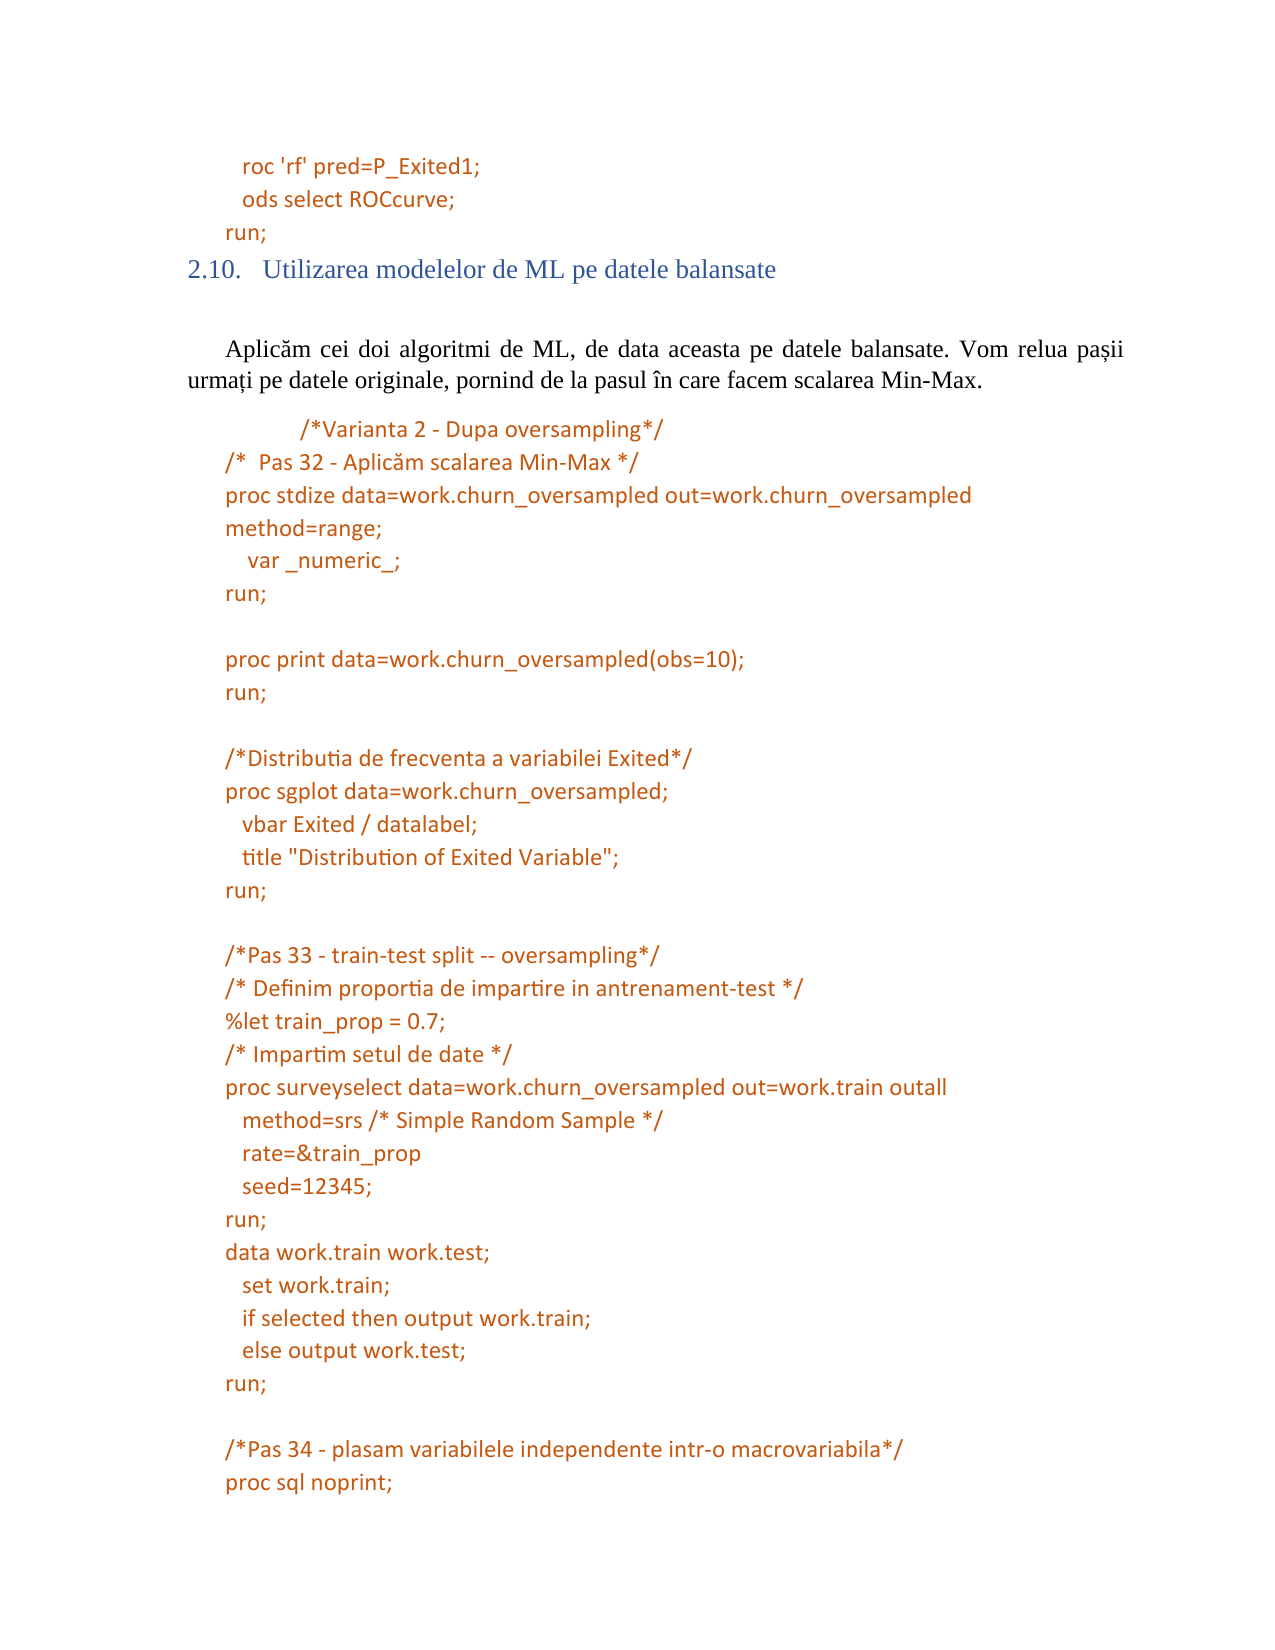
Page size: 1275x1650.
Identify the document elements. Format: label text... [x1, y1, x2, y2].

text /*Pas 34 - plasam variabilele independente intr-o macrovariabila*/ [225, 1433, 1125, 1464]
text proc surveyselect data=work.churn_oversampled out=work.train outall [225, 1071, 1125, 1102]
text run; [225, 1203, 1125, 1233]
text set work.train; [225, 1269, 1125, 1299]
text proc stdize data=work.churn_oversampled out=work.churn_oversampled method=range; [225, 479, 1125, 542]
text /*Pas 33 - train-test split -- oversampling*/ [225, 939, 1125, 970]
text vbar Exited / datalabel; [225, 808, 1125, 838]
text title "Distribution of Exited Variable"; [225, 841, 1125, 871]
text /* Impartim setul de date */ [225, 1038, 1125, 1069]
text run; [225, 577, 1125, 608]
text proc print data=work.churn_oversampled(obs=10); [225, 643, 1125, 674]
text proc sgplot data=work.churn_oversampled; [225, 775, 1125, 806]
text roc 'rf' pred=P_Exited1; [225, 150, 1125, 181]
text %let train_prop = 0.7; [225, 1005, 1125, 1036]
text else output work.test; [225, 1334, 1125, 1365]
text run; [225, 676, 1125, 707]
text /*Distributia de frecventa a variabilei Exited*/ [225, 742, 1125, 773]
text /* Pas 32 - Aplicăm scalarea Min-Max */ [225, 446, 1125, 476]
text data work.train work.test; [225, 1236, 1125, 1266]
subtitle Utilizarea modelelor de ML pe datele balansate [187, 253, 1125, 284]
text Aplicăm cei doi algoritmi de ML, de data aceasta pe datele balansate. Vom relua pașii urmați pe datele originale, pornind de la pasul în care facem scalarea Min-Max. [187, 334, 1125, 394]
text /* Definim proportia de impartire in antrenament-test */ [225, 972, 1125, 1003]
text if selected then output work.train; [225, 1302, 1125, 1332]
text var _numeric_; [225, 544, 1125, 575]
text ods select ROCcurve; [225, 183, 1125, 213]
text method=srs /* Simple Random Sample */ [225, 1104, 1125, 1135]
text run; [225, 1367, 1125, 1398]
text run; [225, 874, 1125, 904]
text proc sql noprint; [225, 1466, 1125, 1497]
text run; [225, 216, 1125, 246]
text /*Varianta 2 - Dupa oversampling*/ [225, 413, 1125, 443]
text seed=12345; [225, 1170, 1125, 1201]
text rate=&train_prop [225, 1137, 1125, 1168]
